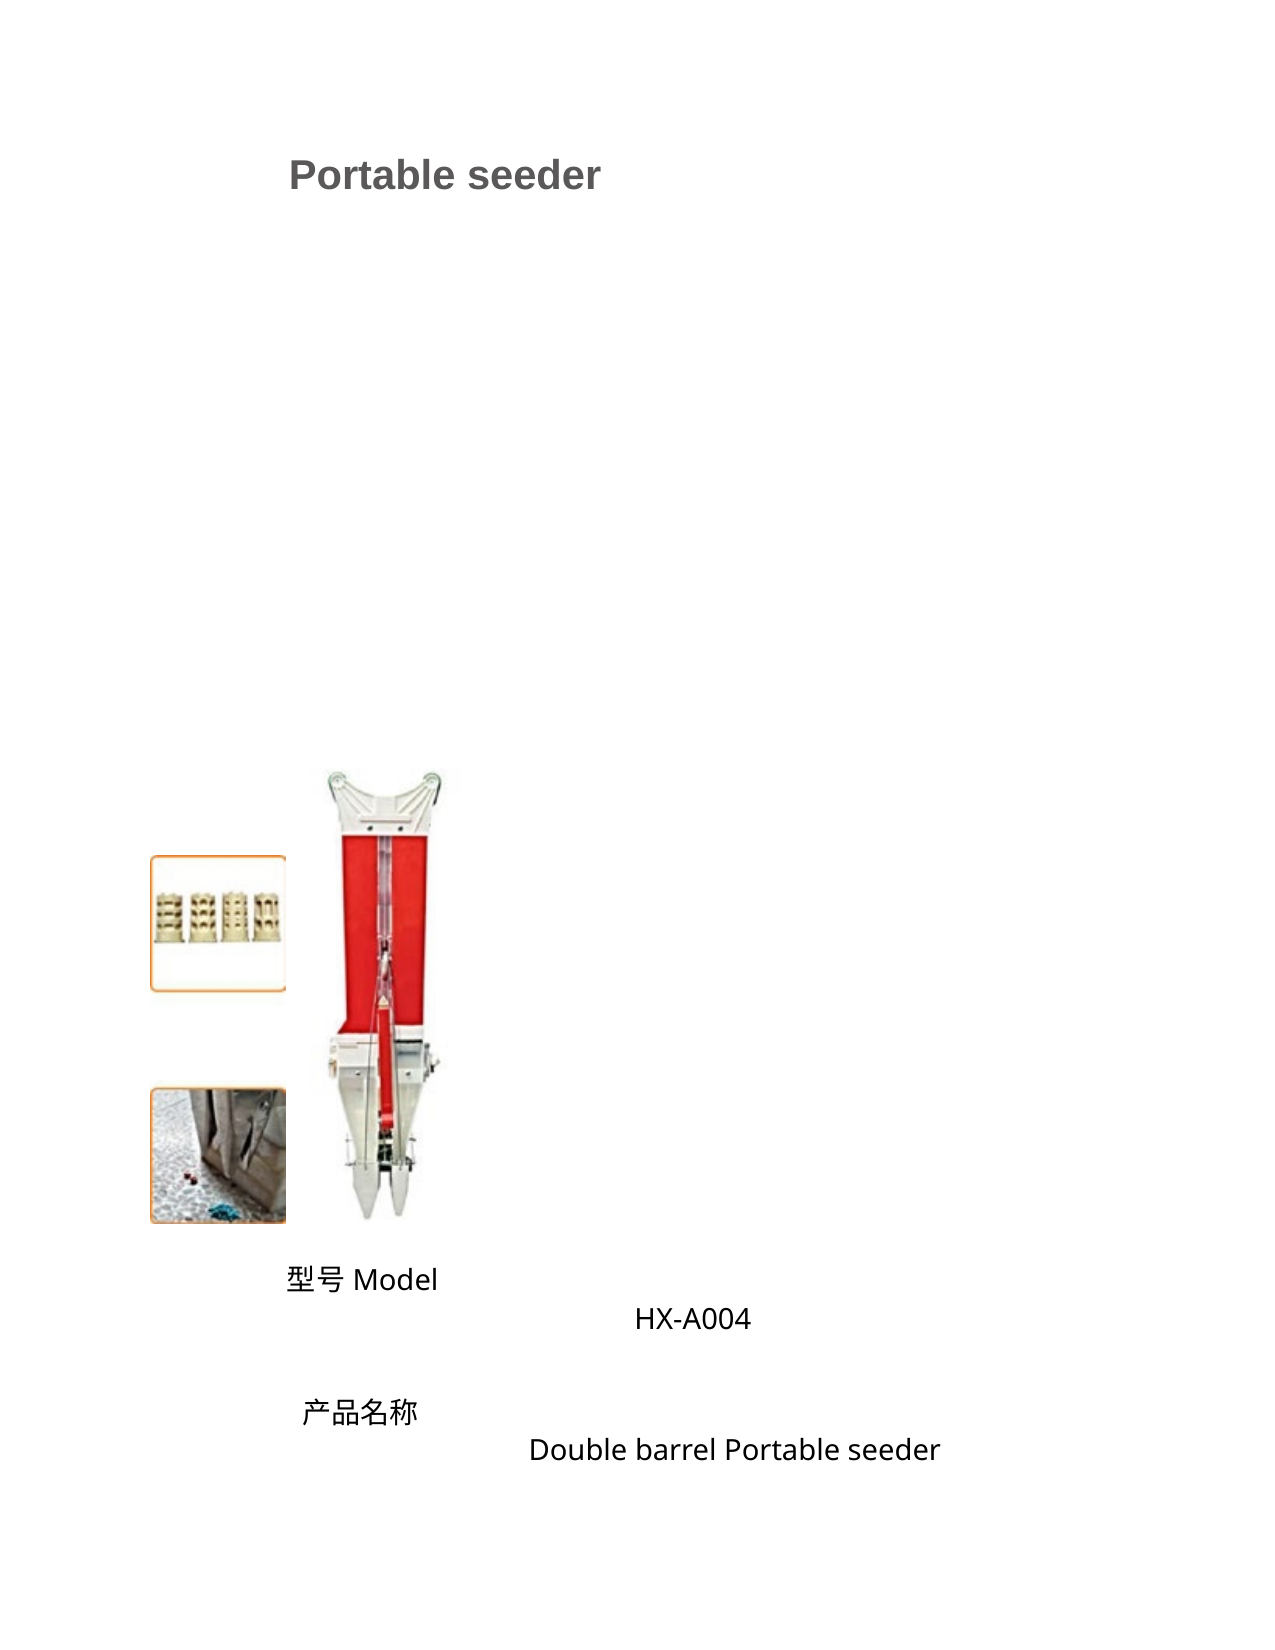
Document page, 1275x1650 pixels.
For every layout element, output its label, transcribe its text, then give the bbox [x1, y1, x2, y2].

picture [150, 744, 473, 1224]
text 型号 Model [150, 1259, 1125, 1299]
text Double barrel Portable seeder [150, 1429, 1125, 1469]
text 产品名称 [150, 1396, 1125, 1429]
text 20FT/40HQ Portable seeder [150, 150, 1125, 198]
text HX-A004 [150, 1299, 1125, 1338]
